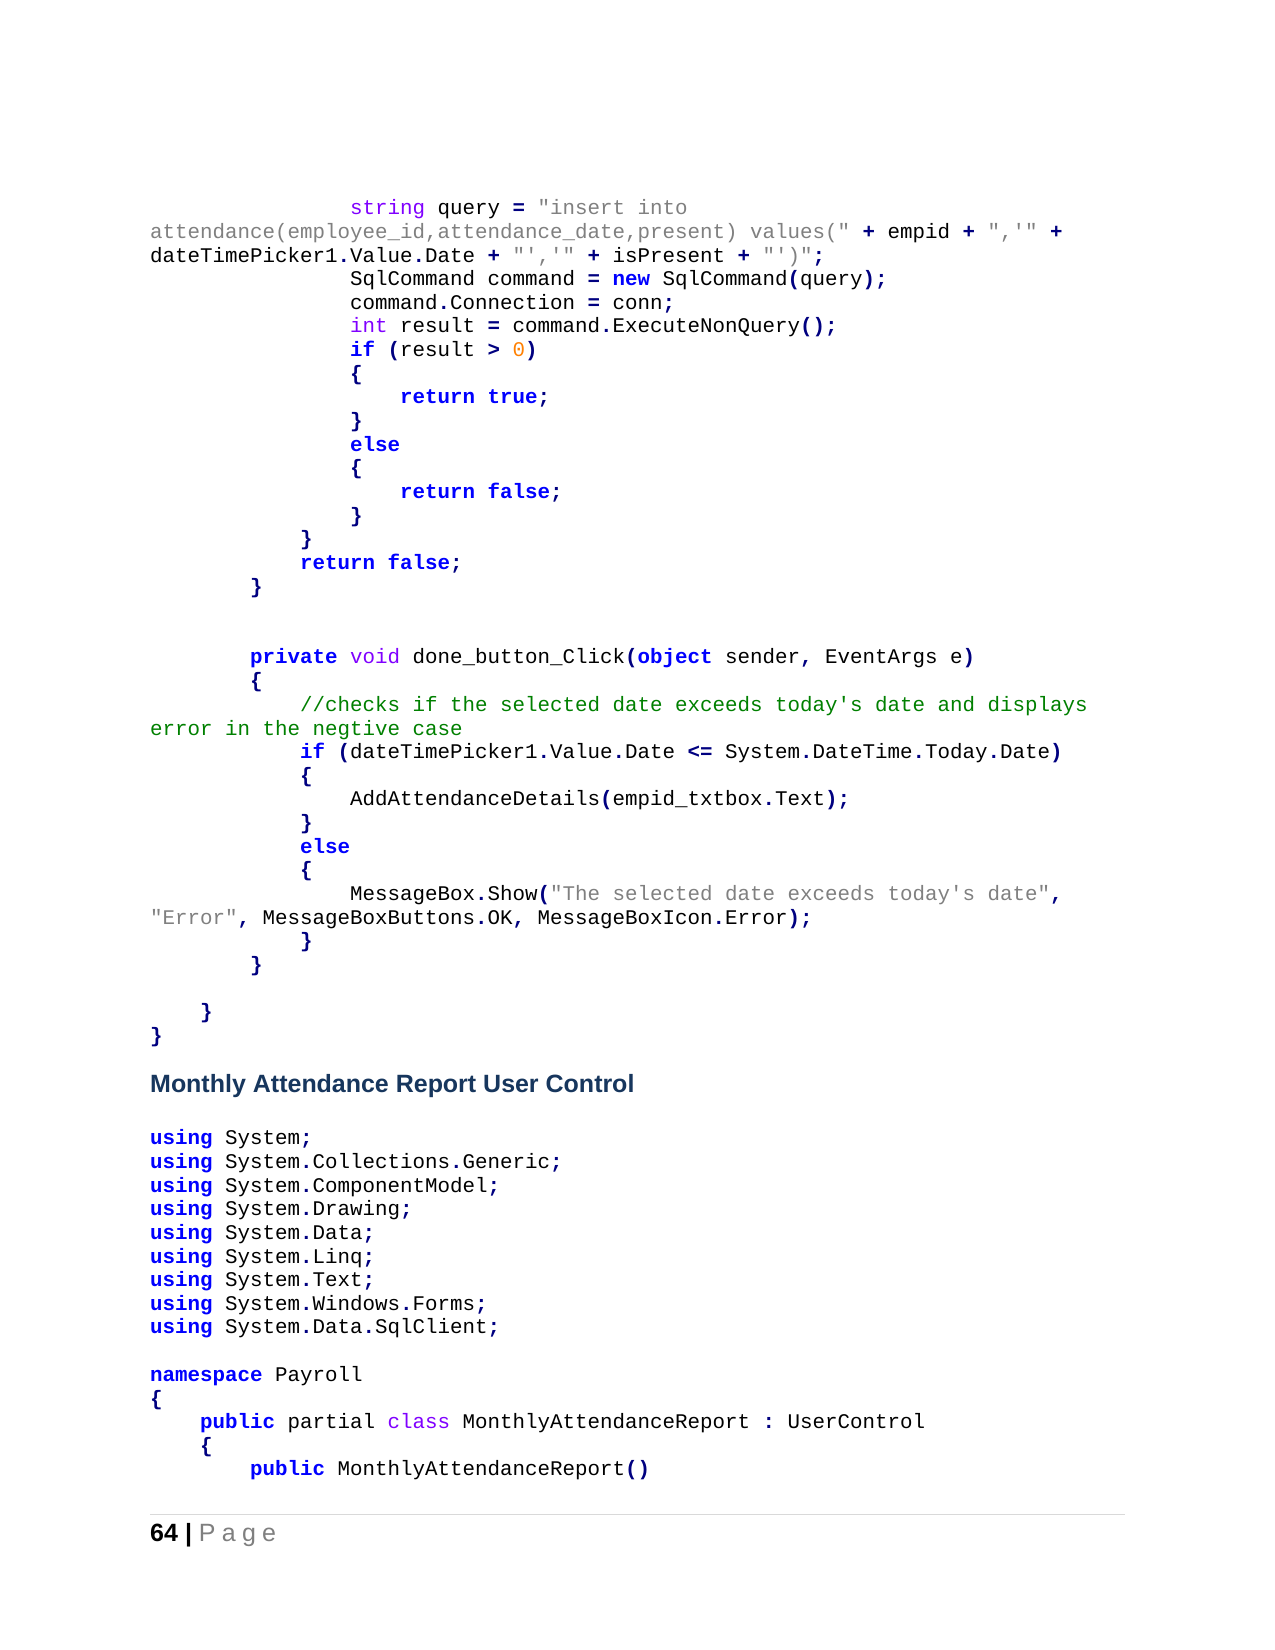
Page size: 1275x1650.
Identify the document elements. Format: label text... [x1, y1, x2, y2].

text private void done_button_Click(object sender, EventArgs e) [150, 647, 1125, 670]
text public partial class MonthlyAttendanceReport : UserControl [150, 1411, 1125, 1435]
text { [150, 859, 1125, 883]
text MessageBox.Show("The selected date exceeds today's date", "Error", MessageBoxButtons.OK, MessageBoxIcon.Error); [150, 883, 1125, 930]
text //checks if the selected date exceeds today's date and displays error in the negtive case [150, 694, 1125, 741]
text command.Connection = conn; [150, 292, 1125, 316]
text using System.Linq; [150, 1246, 1125, 1269]
text else [150, 836, 1125, 859]
text } [150, 954, 1125, 978]
text { [150, 670, 1125, 694]
text } [150, 812, 1125, 836]
text if (result > 0) [150, 339, 1125, 363]
text using System.Text; [150, 1269, 1125, 1293]
text { [150, 1435, 1125, 1458]
text { [150, 457, 1125, 481]
text } [150, 1001, 1125, 1025]
text AddAttendanceDetails(empid_txtbox.Text); [150, 788, 1125, 812]
text } [150, 505, 1125, 528]
text if (dateTimePicker1.Value.Date <= System.DateTime.Today.Date) [150, 741, 1125, 765]
text SqlCommand command = new SqlCommand(query); [150, 268, 1125, 292]
text else [150, 434, 1125, 457]
text using System.Data; [150, 1222, 1125, 1246]
subtitle Monthly Attendance Report User Control [150, 1069, 1125, 1098]
text namespace Payroll [150, 1364, 1125, 1387]
text return false; [150, 552, 1125, 576]
text { [150, 1387, 1125, 1411]
text int result = command.ExecuteNonQuery(); [150, 316, 1125, 339]
text using System.Collections.Generic; [150, 1151, 1125, 1175]
text string query = "insert into attendance(employee_id,attendance_date,present) values(" + empid + ",'" + dateTimePicker1.Value.Date + "','" + isPresent + "')"; [150, 197, 1125, 268]
text } [150, 576, 1125, 599]
text using System; [150, 1127, 1125, 1151]
text using System.ComponentModel; [150, 1175, 1125, 1198]
text } [150, 528, 1125, 552]
text { [150, 765, 1125, 788]
text return false; [150, 481, 1125, 505]
text using System.Windows.Forms; [150, 1293, 1125, 1317]
text { [150, 363, 1125, 386]
text return true; [150, 386, 1125, 410]
text } [150, 410, 1125, 434]
text public MonthlyAttendanceReport() [150, 1458, 1125, 1482]
text using System.Data.SqlClient; [150, 1317, 1125, 1340]
text } [150, 930, 1125, 954]
text using System.Drawing; [150, 1198, 1125, 1222]
text } [150, 1025, 1125, 1048]
